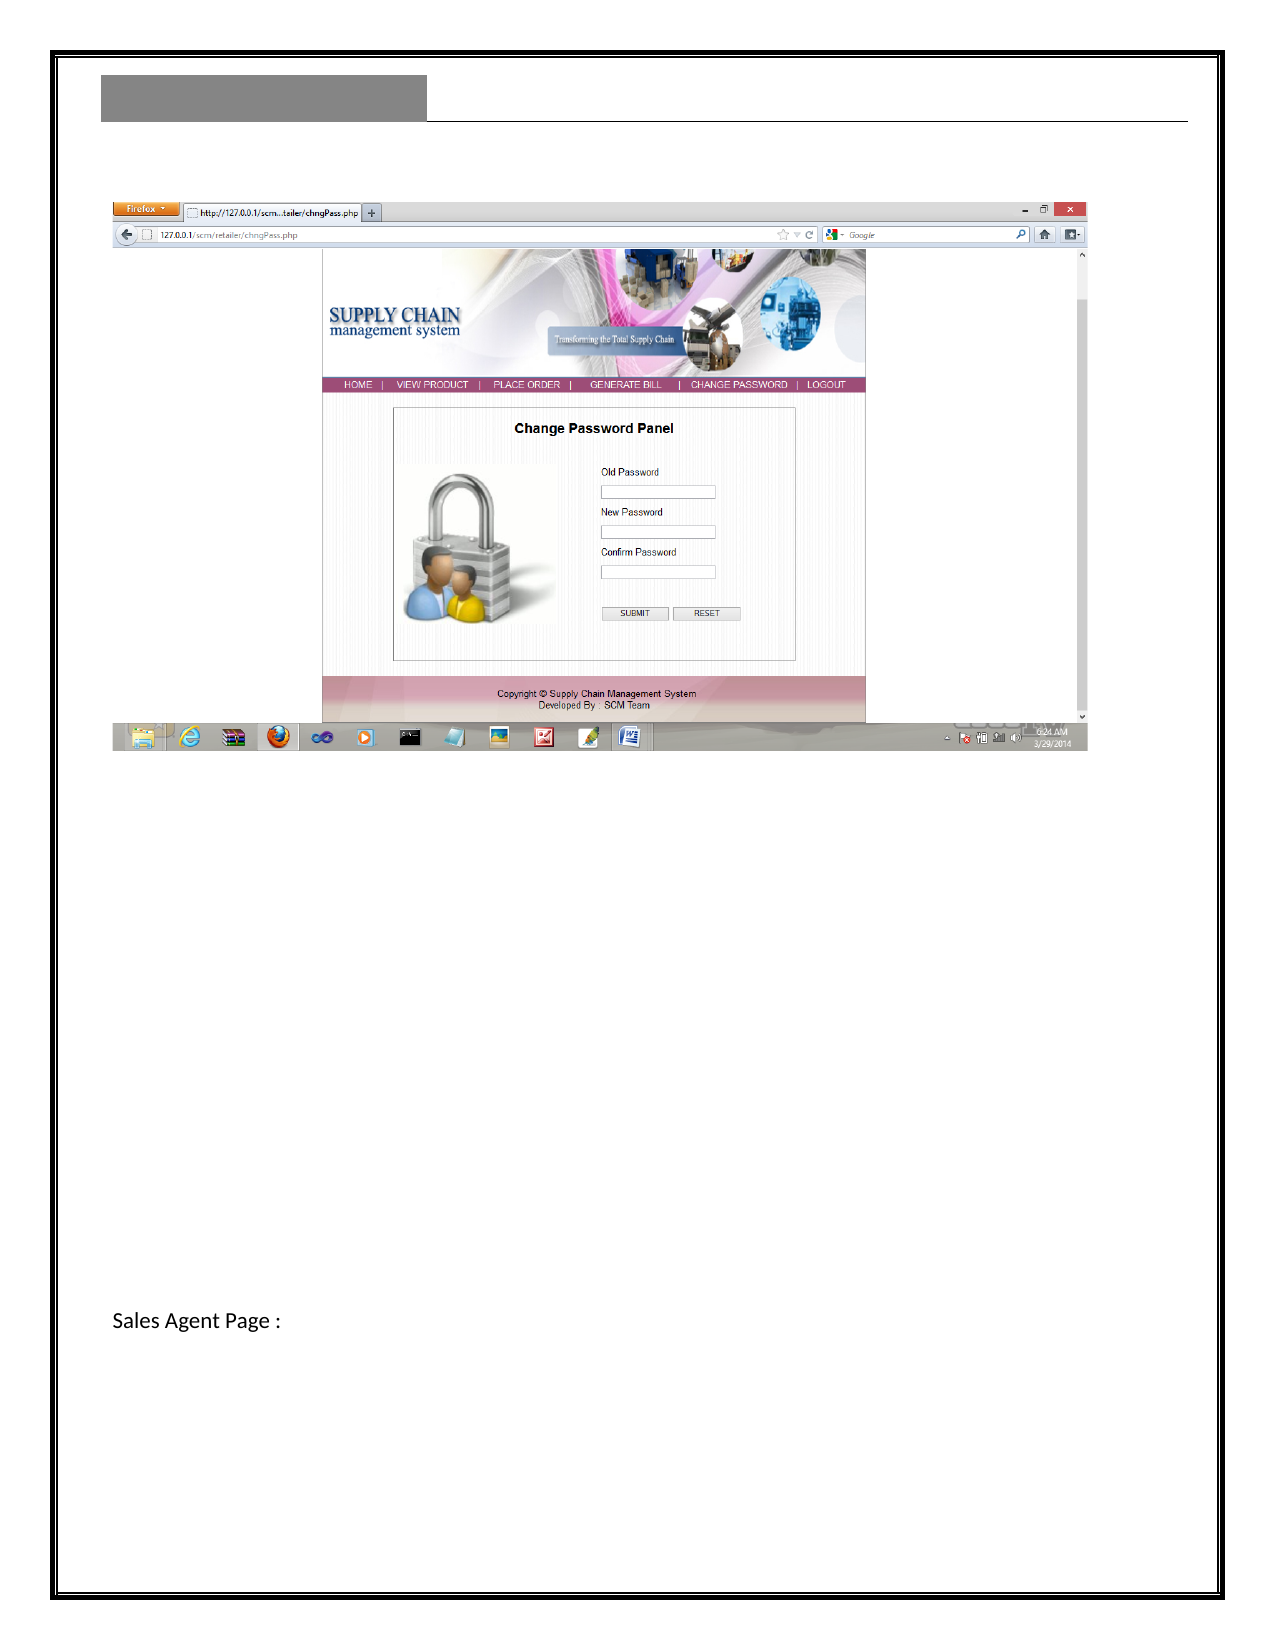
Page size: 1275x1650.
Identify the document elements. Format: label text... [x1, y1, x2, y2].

text Sales Agent Page : [112, 1306, 1200, 1334]
picture [112, 202, 1088, 751]
